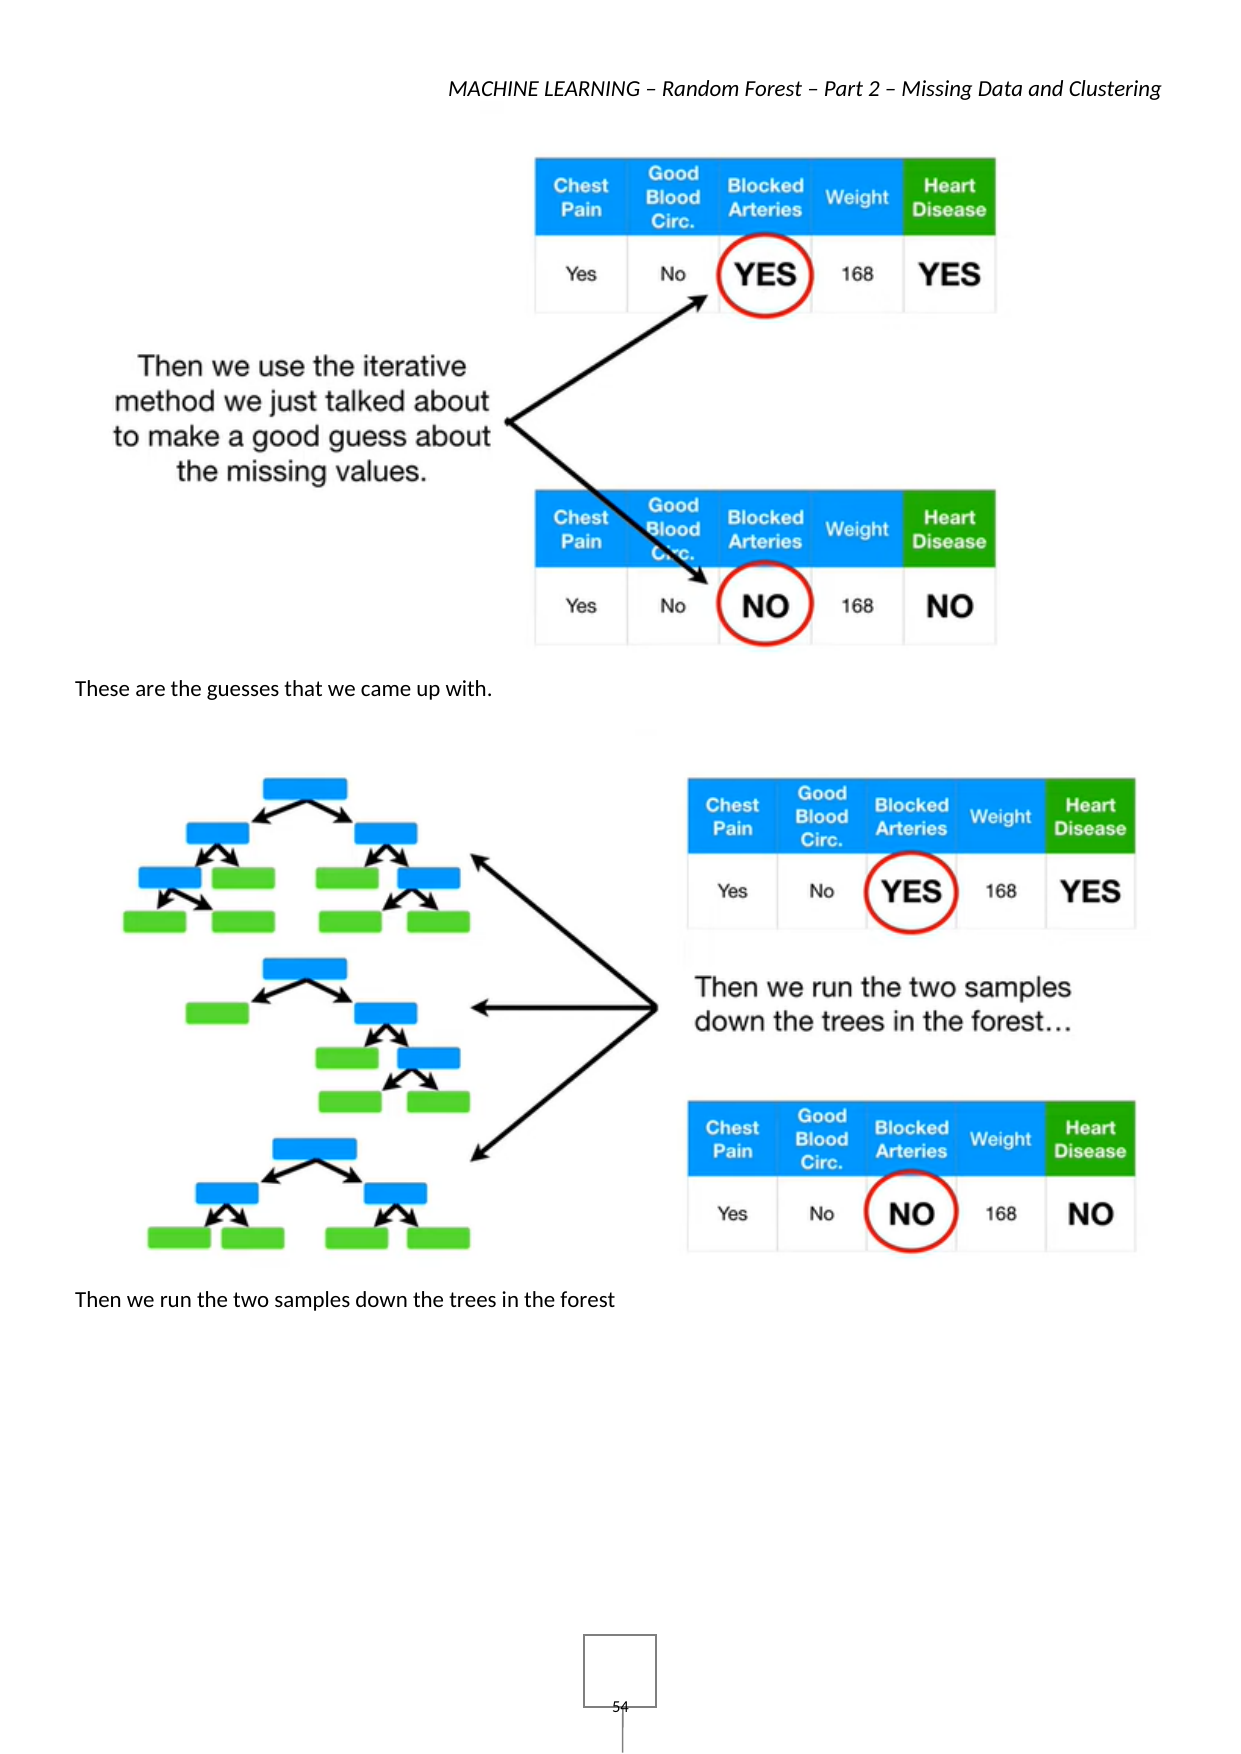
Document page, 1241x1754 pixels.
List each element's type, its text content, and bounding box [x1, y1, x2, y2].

picture [75, 729, 1166, 1286]
text These are the guesses that we came up with. [75, 674, 1165, 702]
picture [75, 101, 1021, 674]
text Then we run the two samples down the trees in the forest [75, 1286, 1165, 1313]
